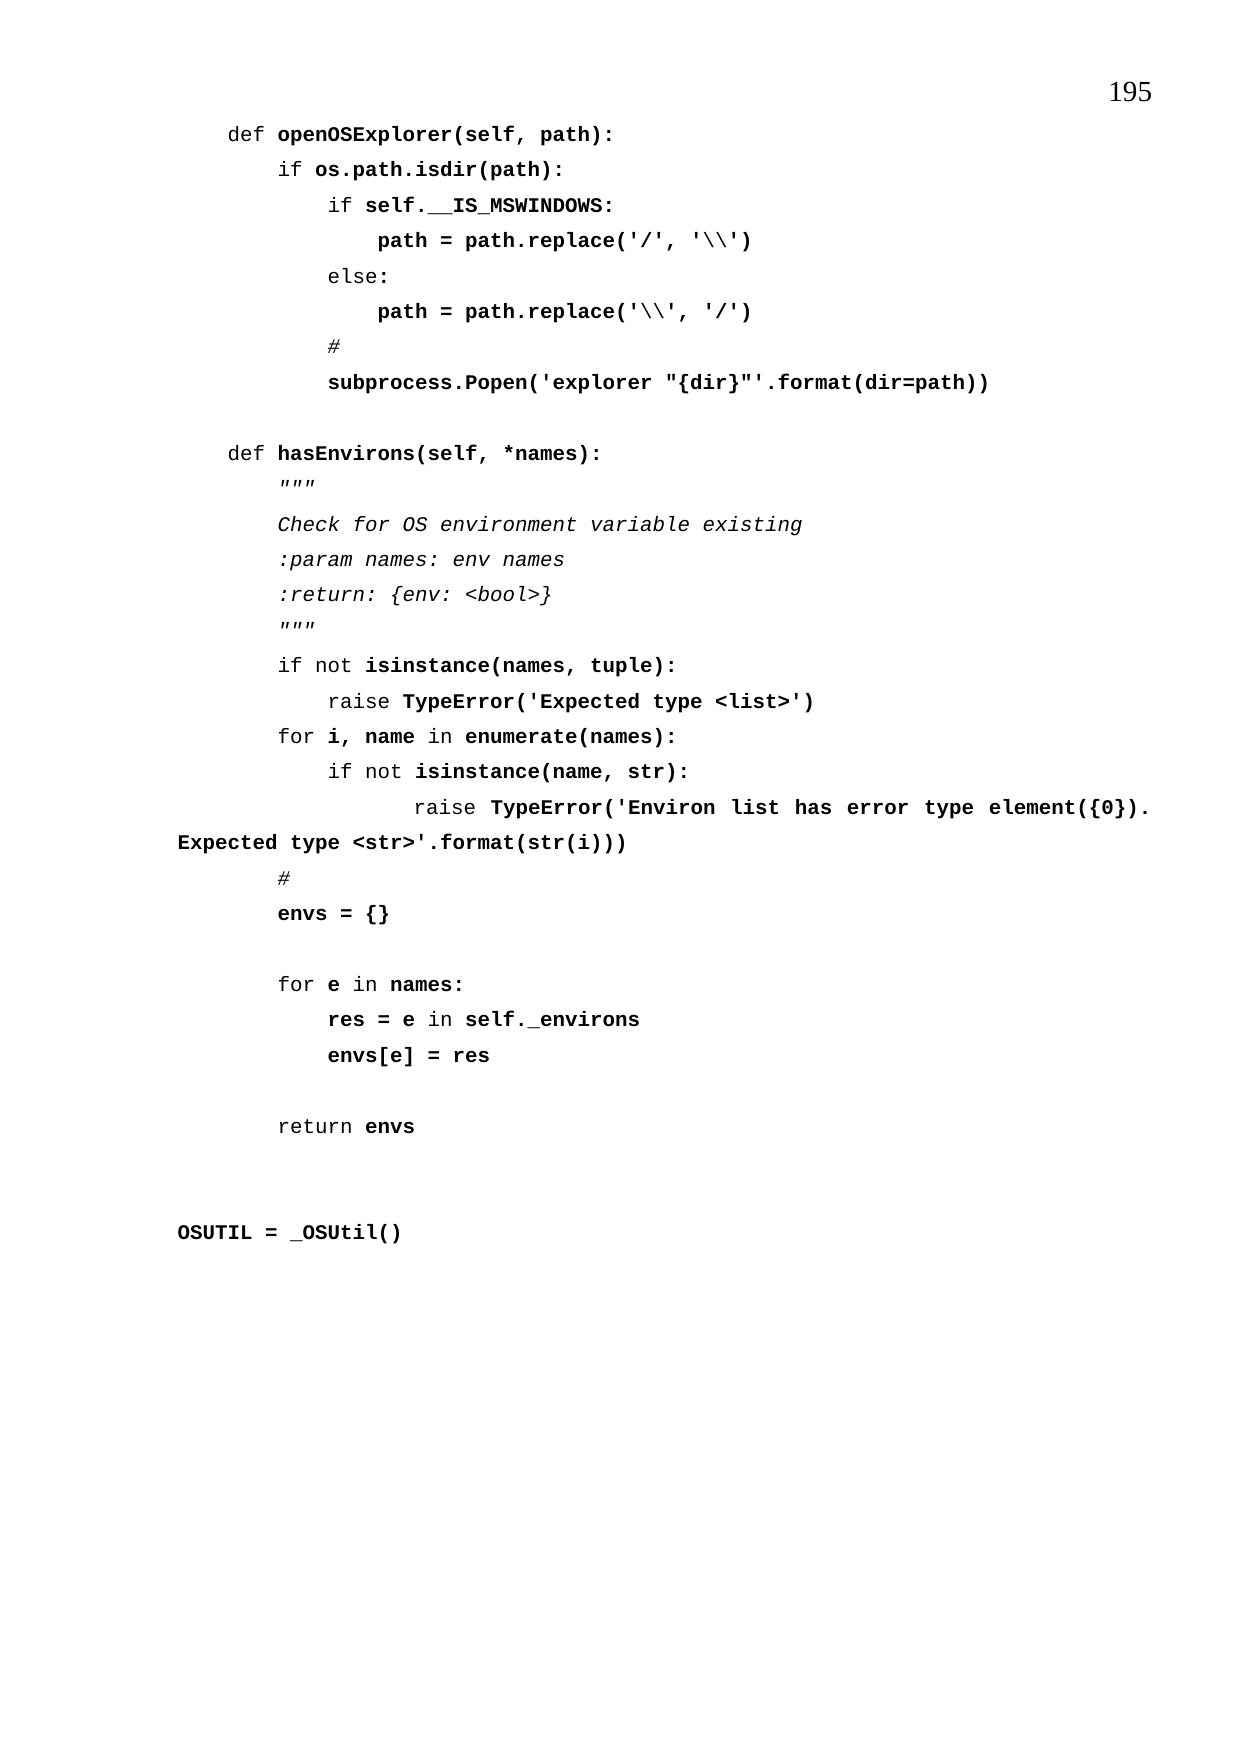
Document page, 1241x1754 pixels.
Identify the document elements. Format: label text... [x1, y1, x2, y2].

text Check for OS environment variable existing [177, 514, 1152, 537]
text def openOSExplorer(self, path): [177, 124, 1152, 148]
text subprocess.Popen('explorer "{dir}"'.format(dir=path)) [177, 372, 1152, 396]
text for i, name in enumerate(names): [177, 726, 1152, 750]
text envs[e] = res [177, 1045, 1152, 1068]
text if self.__IS_MSWINDOWS: [177, 195, 1152, 218]
text raise TypeError('Environ list has error type element({0}). Expected type <str>'.format(str(i))) [177, 797, 1152, 856]
text def hasEnvirons(self, *names): [177, 443, 1152, 466]
text if not isinstance(names, tuple): [177, 655, 1152, 679]
text for e in names: [177, 974, 1152, 998]
text if not isinstance(name, str): [177, 762, 1152, 785]
text :return: {env: <bool>} [177, 584, 1152, 608]
text path = path.replace('\\', '/') [177, 301, 1152, 325]
text else: [177, 266, 1152, 289]
text envs = {} [177, 903, 1152, 927]
text res = e in self._environs [177, 1009, 1152, 1033]
text raise TypeError('Expected type <list>') [177, 691, 1152, 714]
text OSUTIL = _OSUtil() [177, 1222, 1152, 1246]
text return envs [177, 1116, 1152, 1139]
text # [177, 337, 1152, 360]
text if os.path.isdir(path): [177, 159, 1152, 183]
text """ [177, 478, 1152, 502]
text # [177, 868, 1152, 891]
text path = path.replace('/', '\\') [177, 230, 1152, 254]
text :param names: env names [177, 549, 1152, 573]
text """ [177, 620, 1152, 643]
